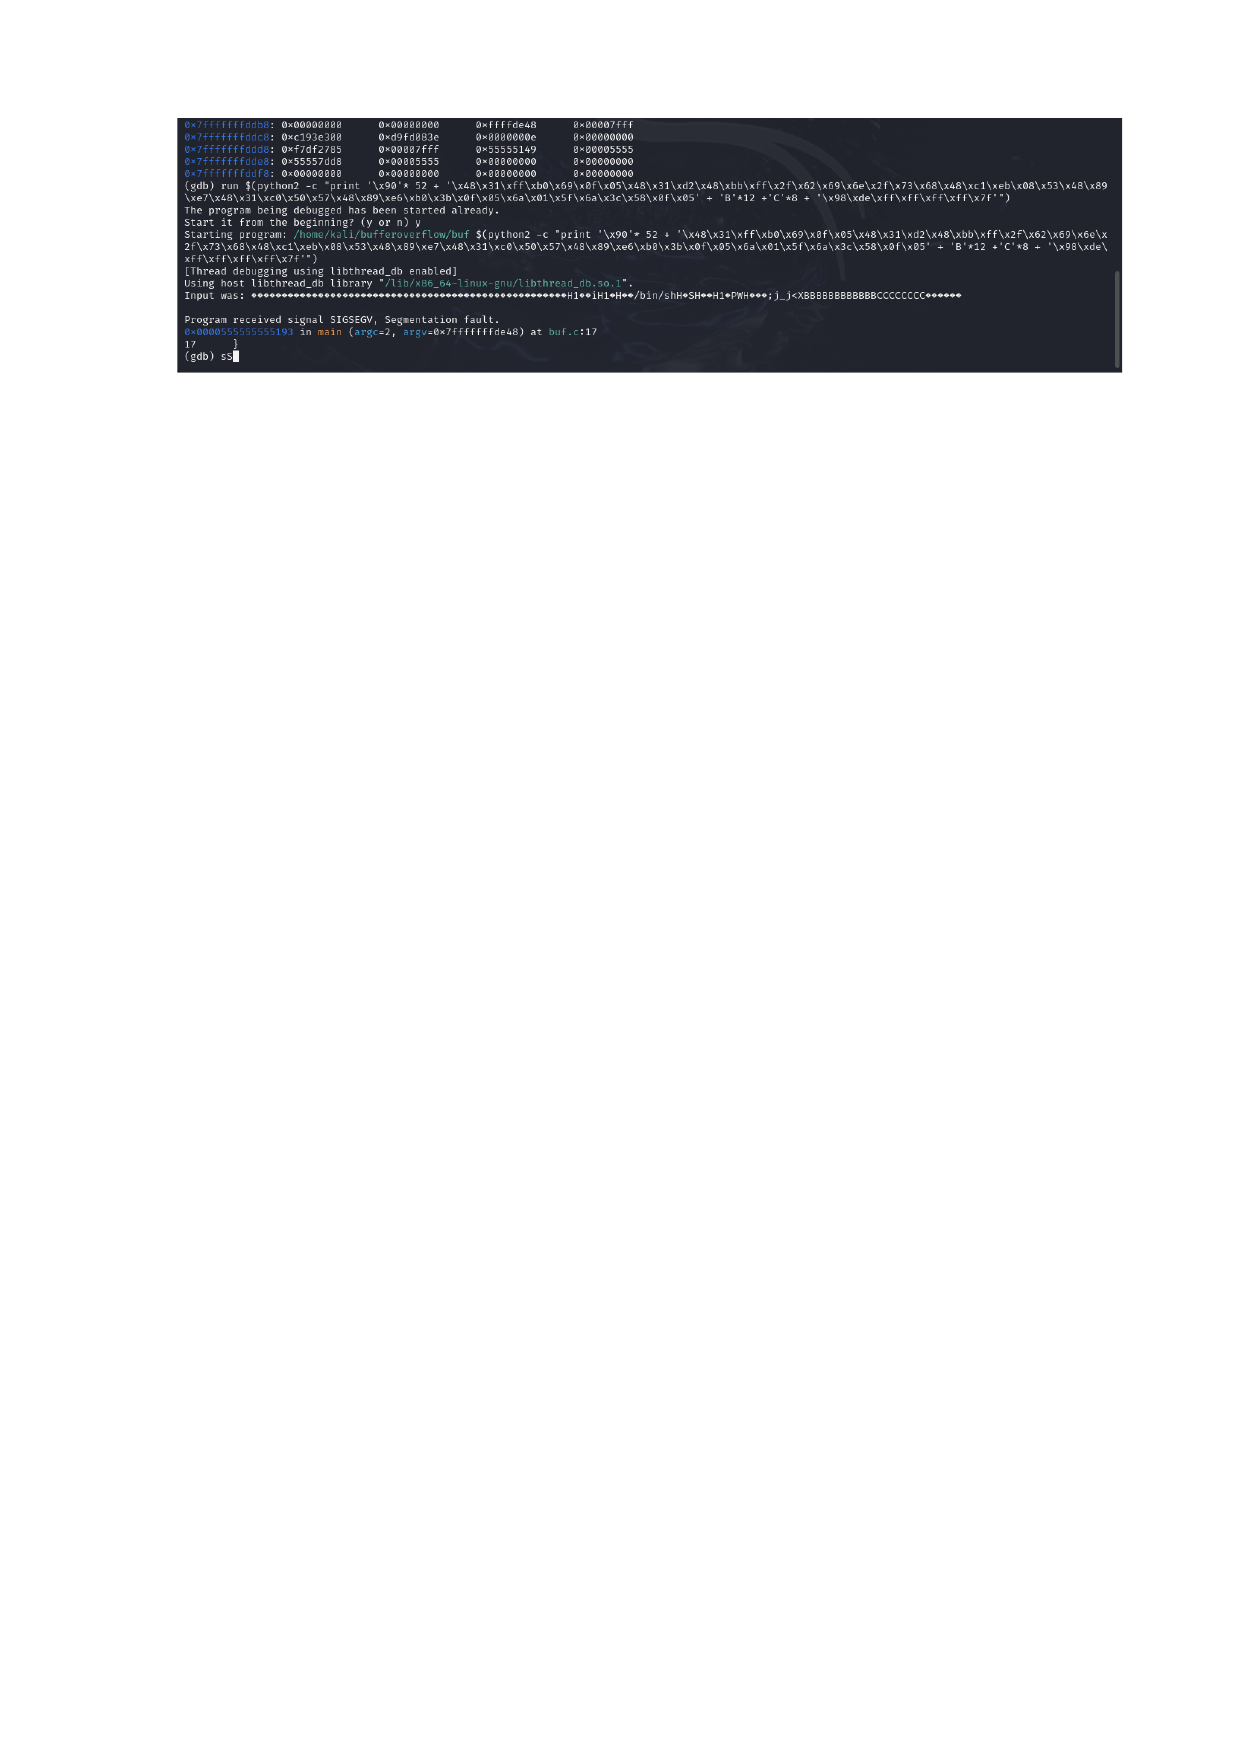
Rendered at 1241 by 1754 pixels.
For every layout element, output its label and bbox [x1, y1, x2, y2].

picture [177, 118, 1123, 373]
